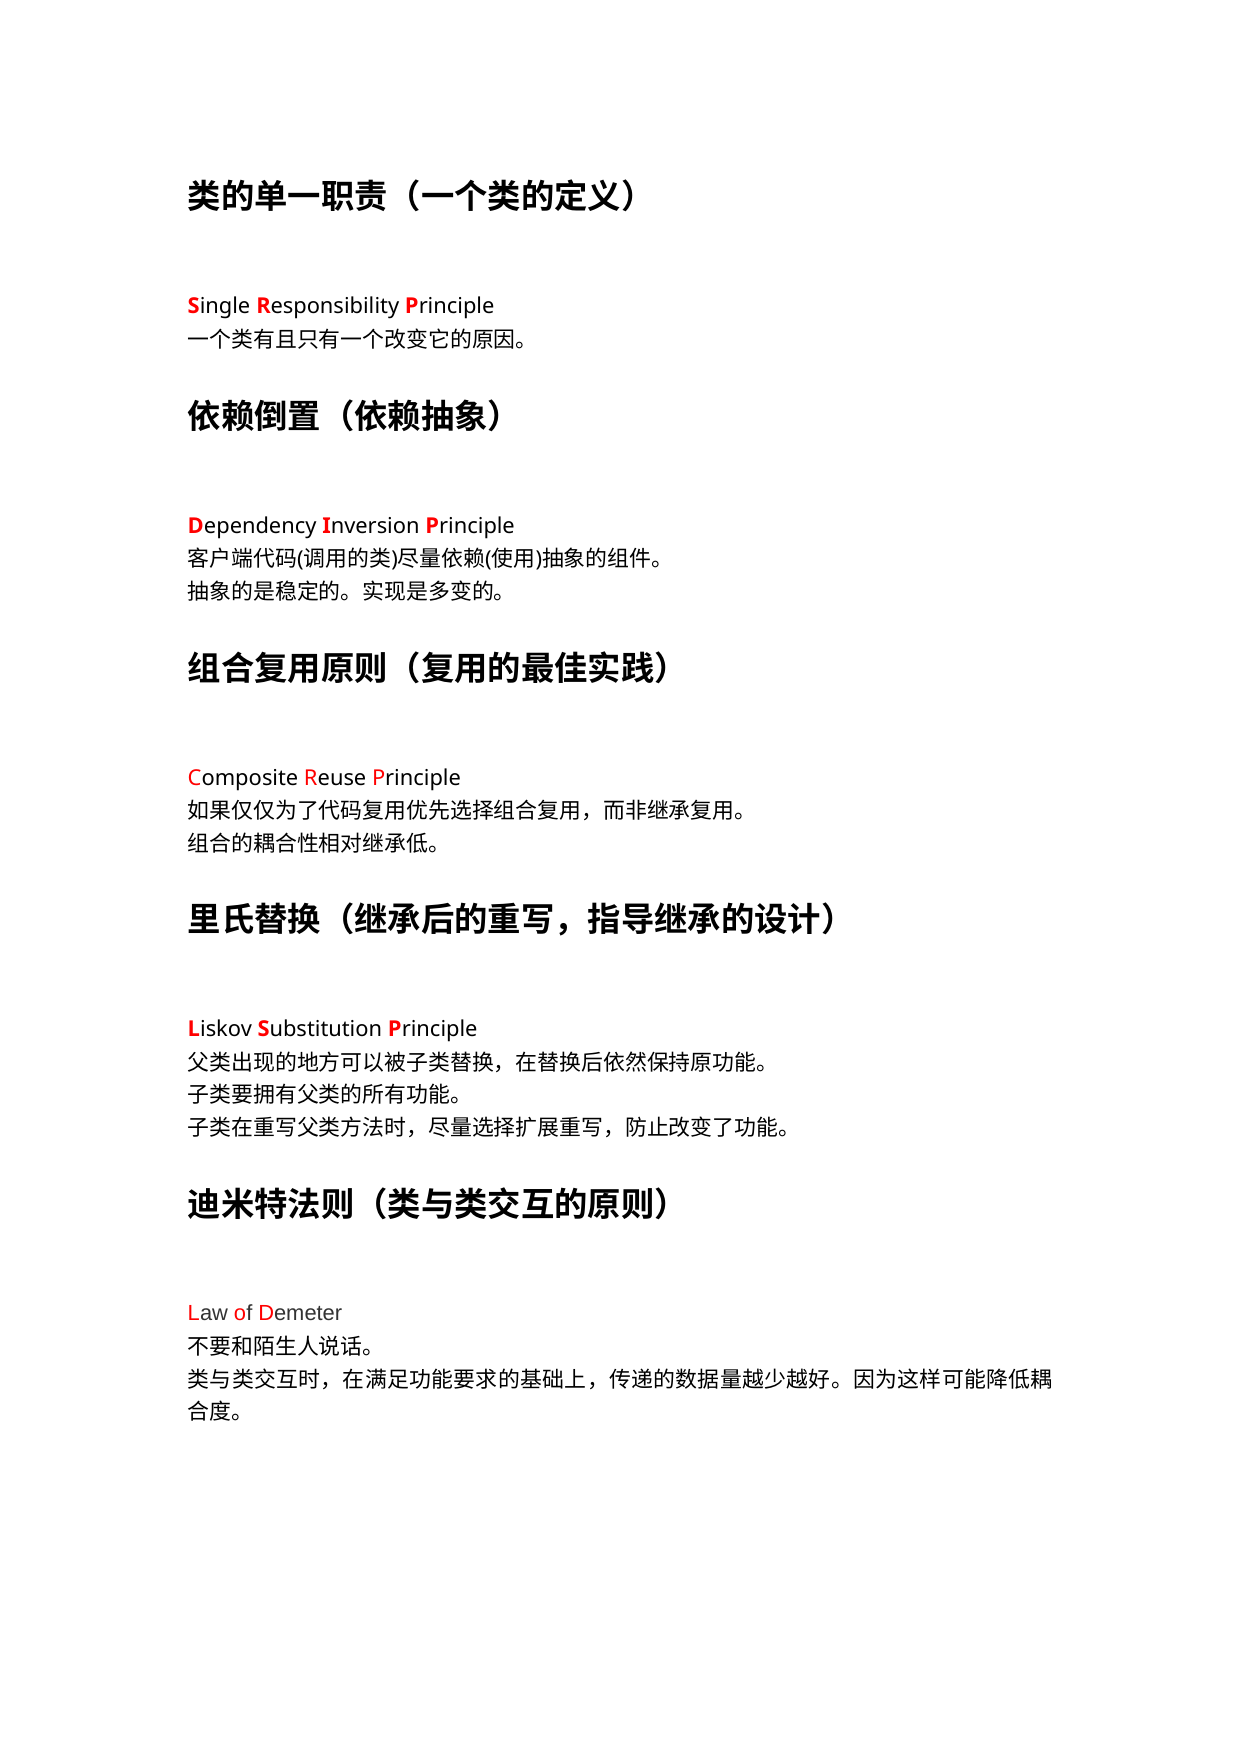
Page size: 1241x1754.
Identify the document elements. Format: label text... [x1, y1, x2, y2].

text 不要和陌生人说话。 [187, 1329, 1053, 1361]
text Dependency Inversion Principle [187, 508, 1053, 541]
text 抽象的是稳定的。实现是多变的。 [187, 573, 1053, 606]
text 类与类交互时，在满足功能要求的基础上，传递的数据量越少越好。因为这样可能降低耦合度。 [187, 1361, 1053, 1426]
text Law of Demeter [187, 1296, 1053, 1329]
subtitle 类的单一职责（一个类的定义） [187, 162, 1053, 227]
text 一个类有且只有一个改变它的原因。 [187, 322, 1053, 354]
text 子类要拥有父类的所有功能。 [187, 1077, 1053, 1109]
text Liskov Substitution Principle [187, 1012, 1053, 1044]
text 客户端代码(调用的类)尽量依赖(使用)抽象的组件。 [187, 541, 1053, 573]
text 组合的耦合性相对继承低。 [187, 825, 1053, 858]
subtitle 里氏替换（继承后的重写，指导继承的设计） [187, 885, 1053, 950]
subtitle 迪米特法则（类与类交互的原则） [187, 1169, 1053, 1234]
text 父类出现的地方可以被子类替换，在替换后依然保持原功能。 [187, 1044, 1053, 1077]
text Composite Reuse Principle [187, 760, 1053, 793]
subtitle 组合复用原则（复用的最佳实践） [187, 633, 1053, 698]
text Single Responsibility Principle [187, 289, 1053, 322]
text 如果仅仅为了代码复用优先选择组合复用，而非继承复用。 [187, 793, 1053, 825]
text 子类在重写父类方法时，尽量选择扩展重写，防止改变了功能。 [187, 1109, 1053, 1142]
subtitle 依赖倒置（依赖抽象） [187, 381, 1053, 446]
